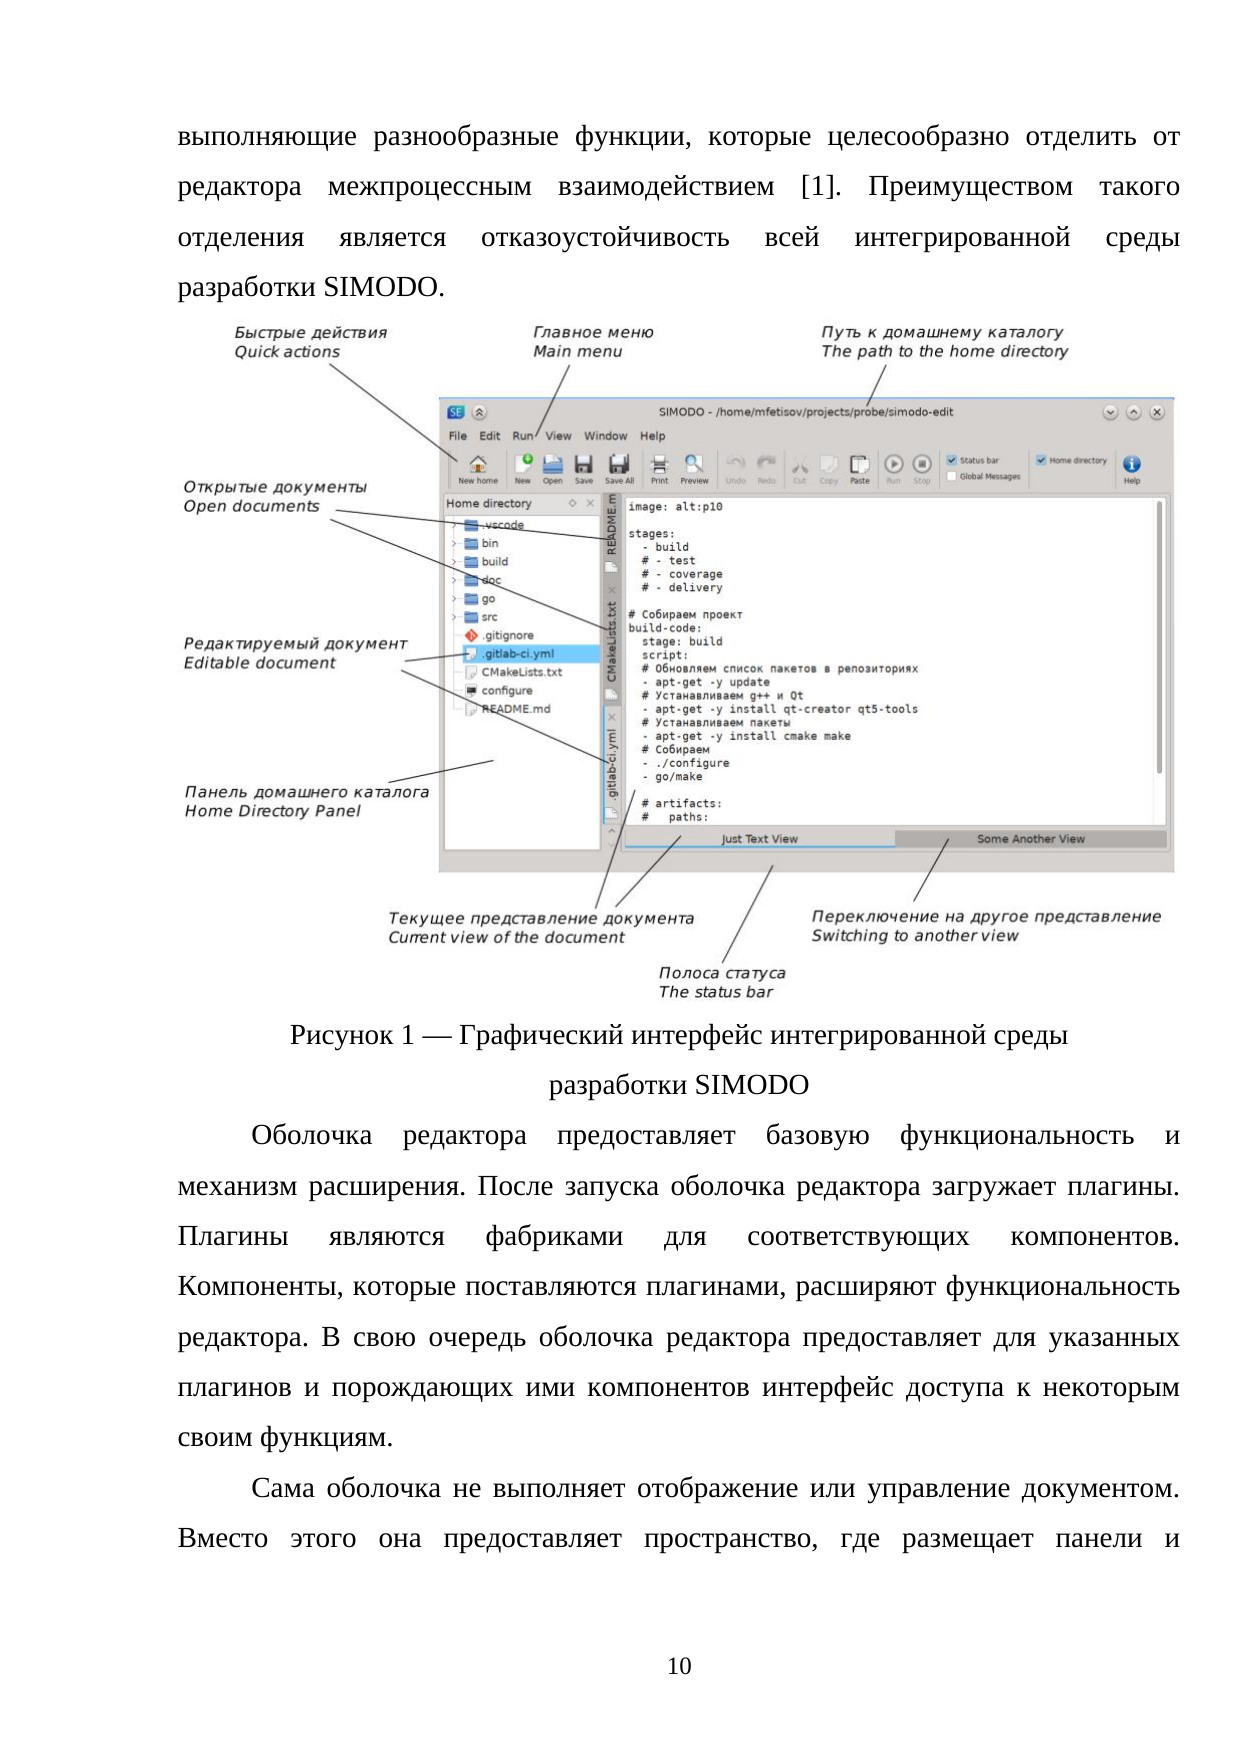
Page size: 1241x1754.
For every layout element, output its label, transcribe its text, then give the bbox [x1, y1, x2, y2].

text Оболочка редактора предоставляет базовую функциональность и механизм расширения. После запуска оболочка редактора загружает плагины. Плагины являются фабриками для соответствующих компонентов. Компоненты, которые поставляются плагинами, расширяют функциональность редактора. В свою очередь оболочка редактора предоставляет для указанных плагинов и порождающих ими компонентов интерфейс доступа к некоторым своим функциям. [177, 1117, 1181, 1453]
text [177, 1470, 1181, 1553]
picture [177, 319, 1181, 1003]
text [177, 118, 1181, 303]
text Рисунок 1 — Графический интерфейс интегрированной среды разработки SIMODO [177, 1017, 1181, 1101]
